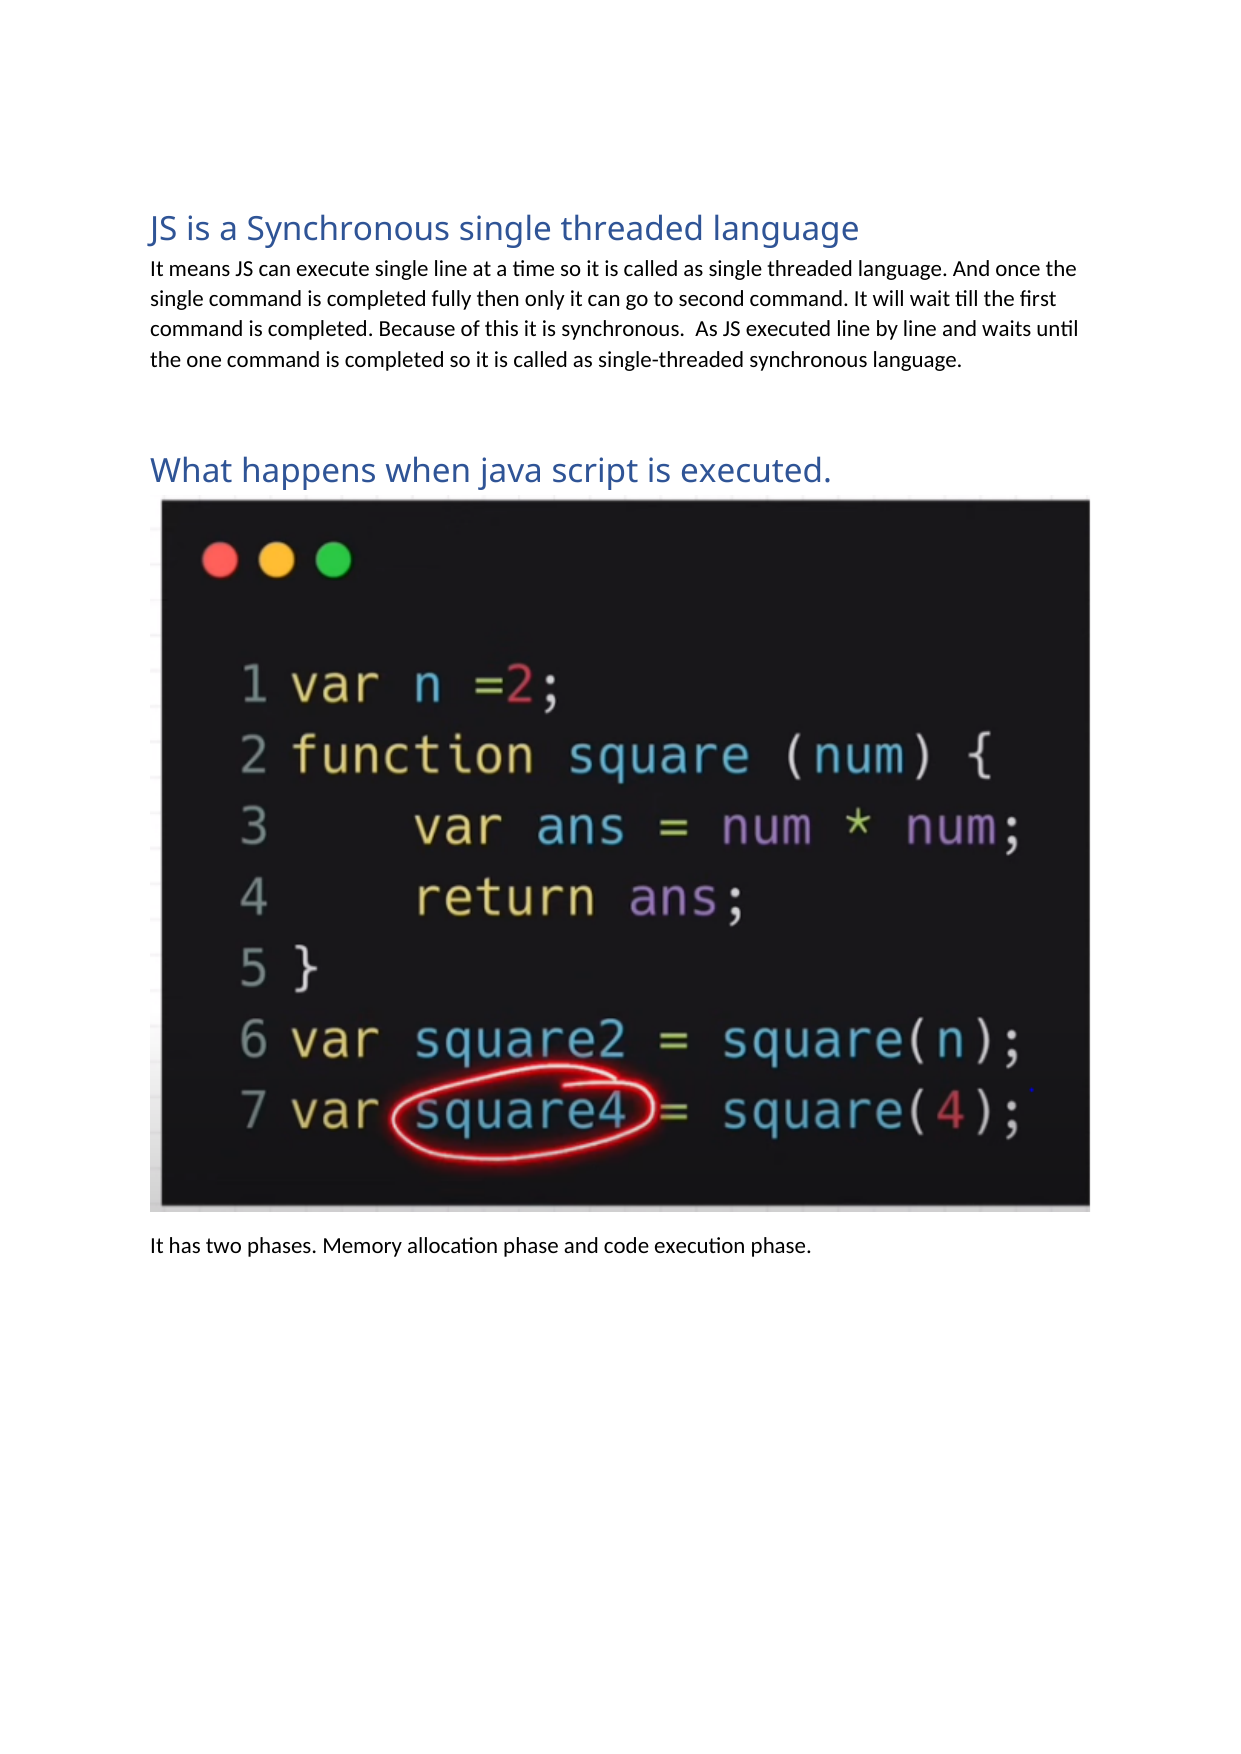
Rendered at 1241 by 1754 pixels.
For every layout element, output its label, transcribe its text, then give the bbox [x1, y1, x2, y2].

subtitle What happens when java script is executed. [150, 447, 1090, 492]
subtitle JS is a Synchronous single threaded language [150, 205, 1090, 251]
picture [150, 495, 1091, 1212]
text It means JS can execute single line at a time so it is called as single threaded language. And once the single command is completed fully then only it can go to second command. It will wait till the first command is completed. Because of this it is synchronous. As JS executed line by line and waits until the one command is completed so it is called as single-threaded synchronous language. [150, 254, 1090, 373]
text It has two phases. Memory allocation phase and code execution phase. [150, 1231, 1090, 1259]
